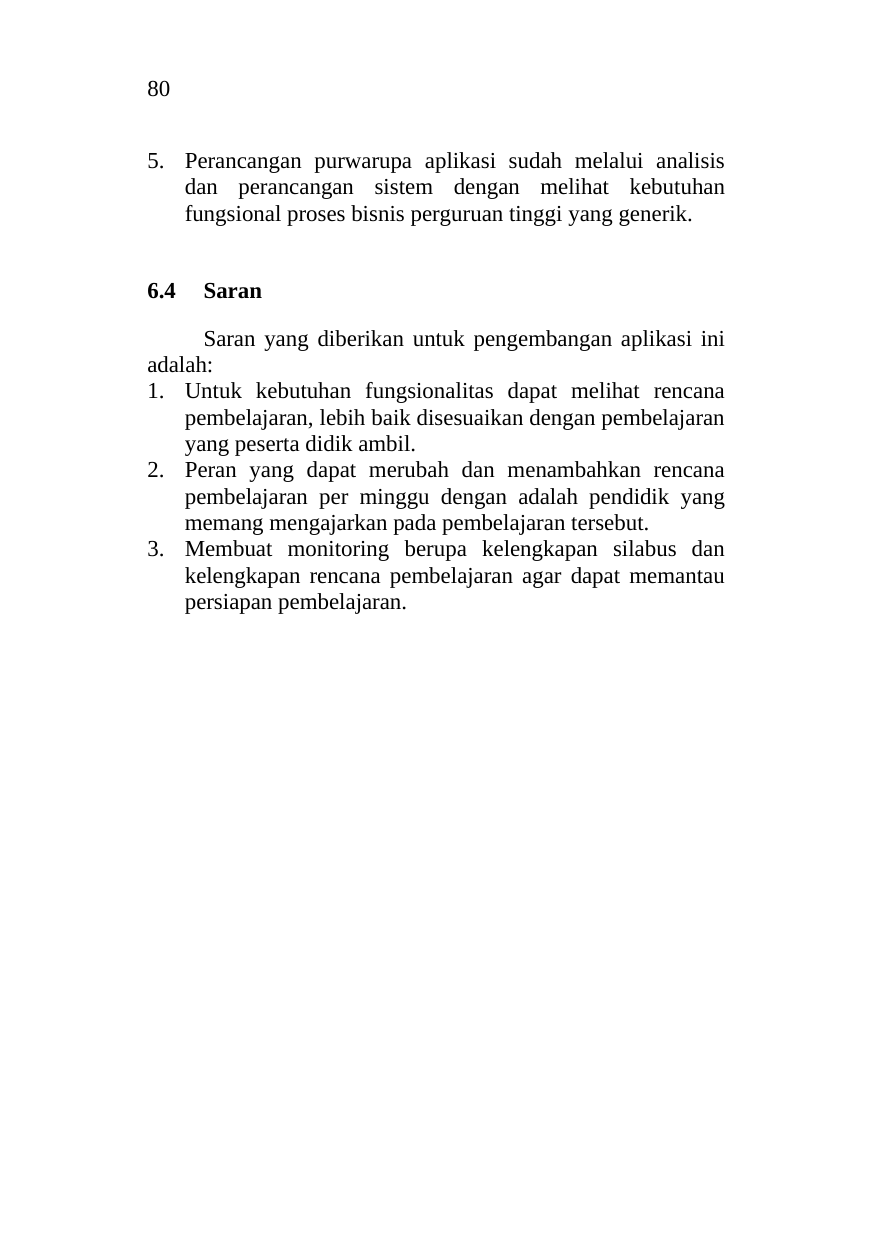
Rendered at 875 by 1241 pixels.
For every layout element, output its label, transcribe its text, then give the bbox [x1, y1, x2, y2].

list Membuat monitoring berupa kelengkapan silabus dan kelengkapan rencana pembelajaran agar dapat memantau persiapan pembelajaran. [147, 535, 726, 614]
subtitle Saran [147, 277, 726, 304]
list Perancangan purwarupa aplikasi sudah melalui analisis dan perancangan sistem dengan melihat kebutuhan fungsional proses bisnis perguruan tinggi yang generik. [147, 147, 726, 226]
list Untuk kebutuhan fungsionalitas dapat melihat rencana pembelajaran, lebih baik disesuaikan dengan pembelajaran yang peserta didik ambil. [147, 377, 726, 456]
list Peran yang dapat merubah dan menambahkan rencana pembelajaran per minggu dengan adalah pendidik yang memang mengajarkan pada pembelajaran tersebut. [147, 456, 726, 535]
text Saran yang diberikan untuk pengembangan aplikasi ini adalah: [147, 324, 726, 377]
